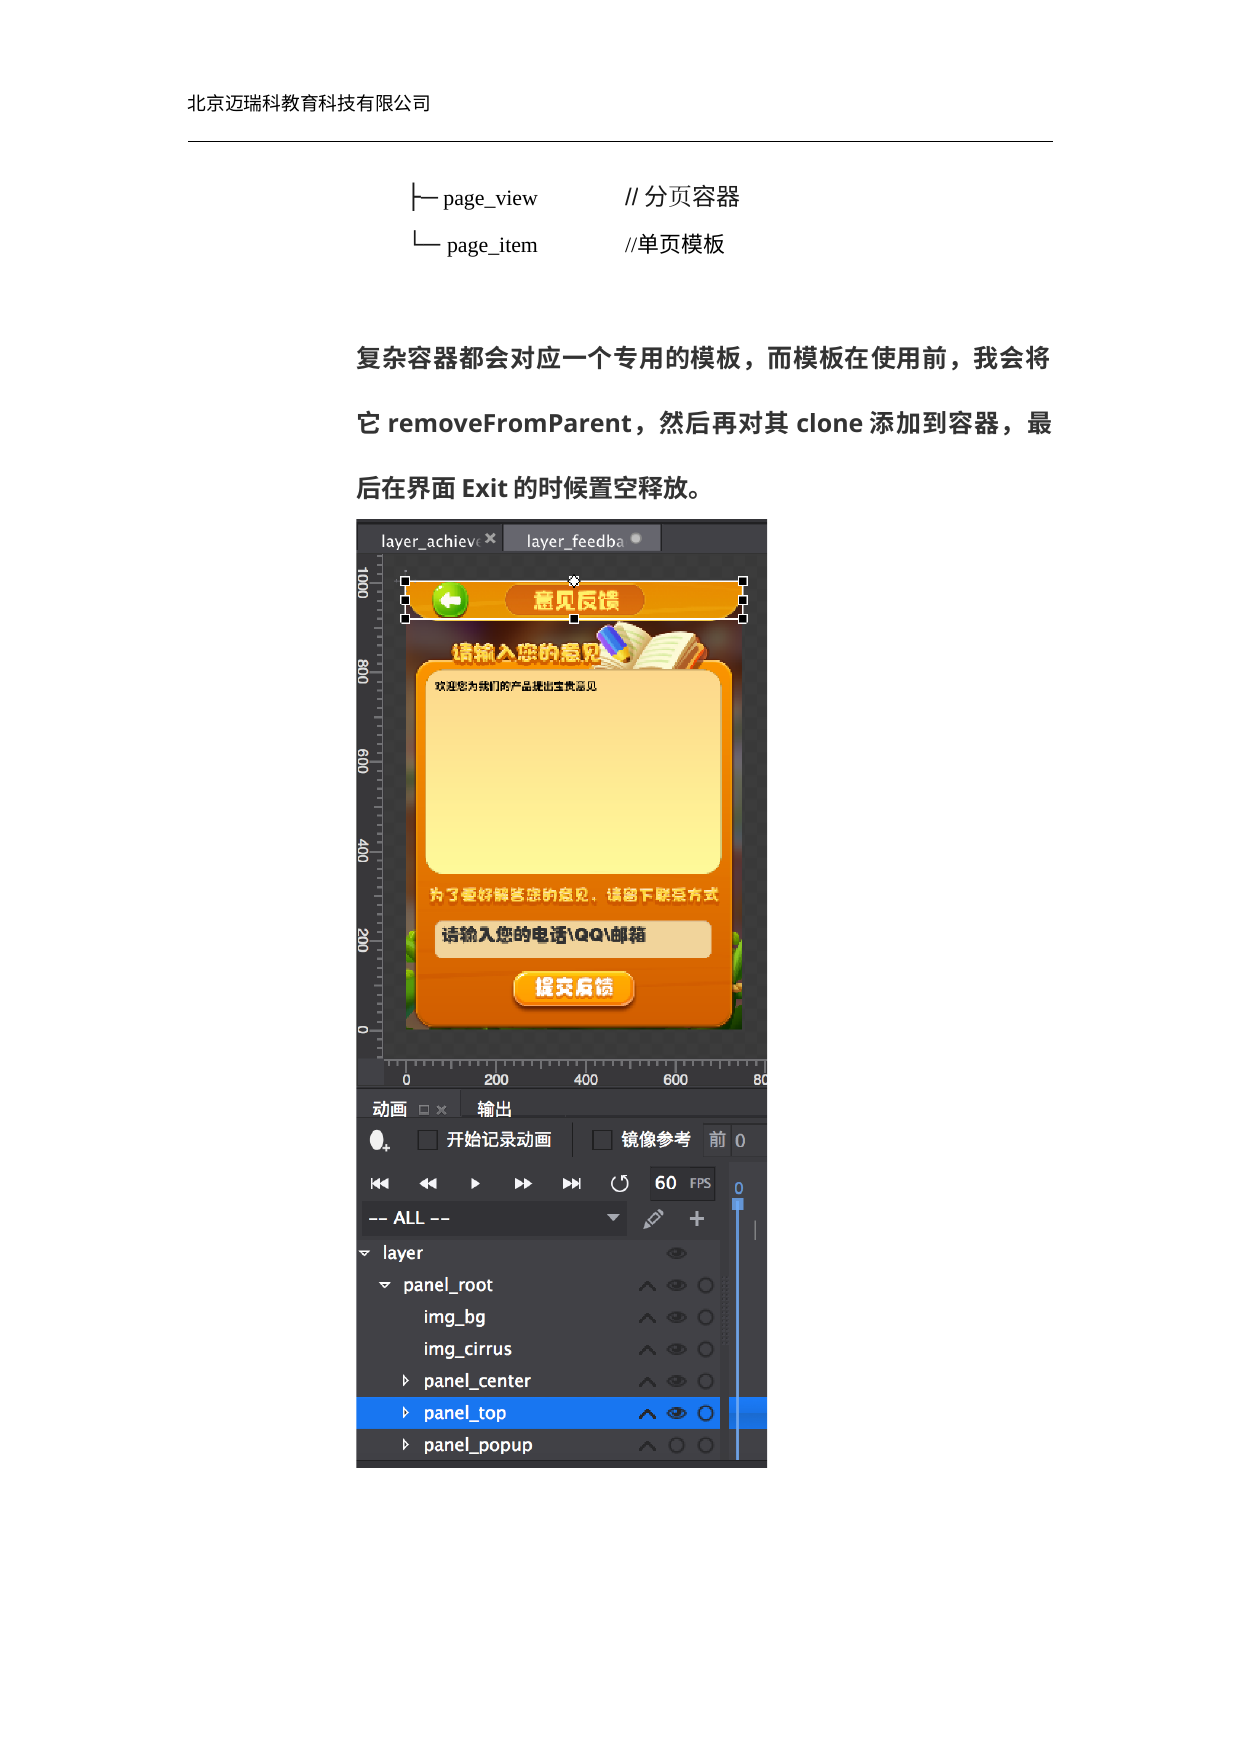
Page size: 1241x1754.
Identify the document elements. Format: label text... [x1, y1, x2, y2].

picture [356, 519, 768, 1468]
list 复杂容器都会对应一个专用的模板，而模板在使用前，我会将它removeFromParent，然后再对其clone添加到容器，最后在界面Exit的时候置空释放。 [356, 324, 1053, 519]
list ├─ page_view // 分页容器 [356, 162, 1053, 227]
list └─ page_item //单页模板 [356, 227, 1053, 259]
